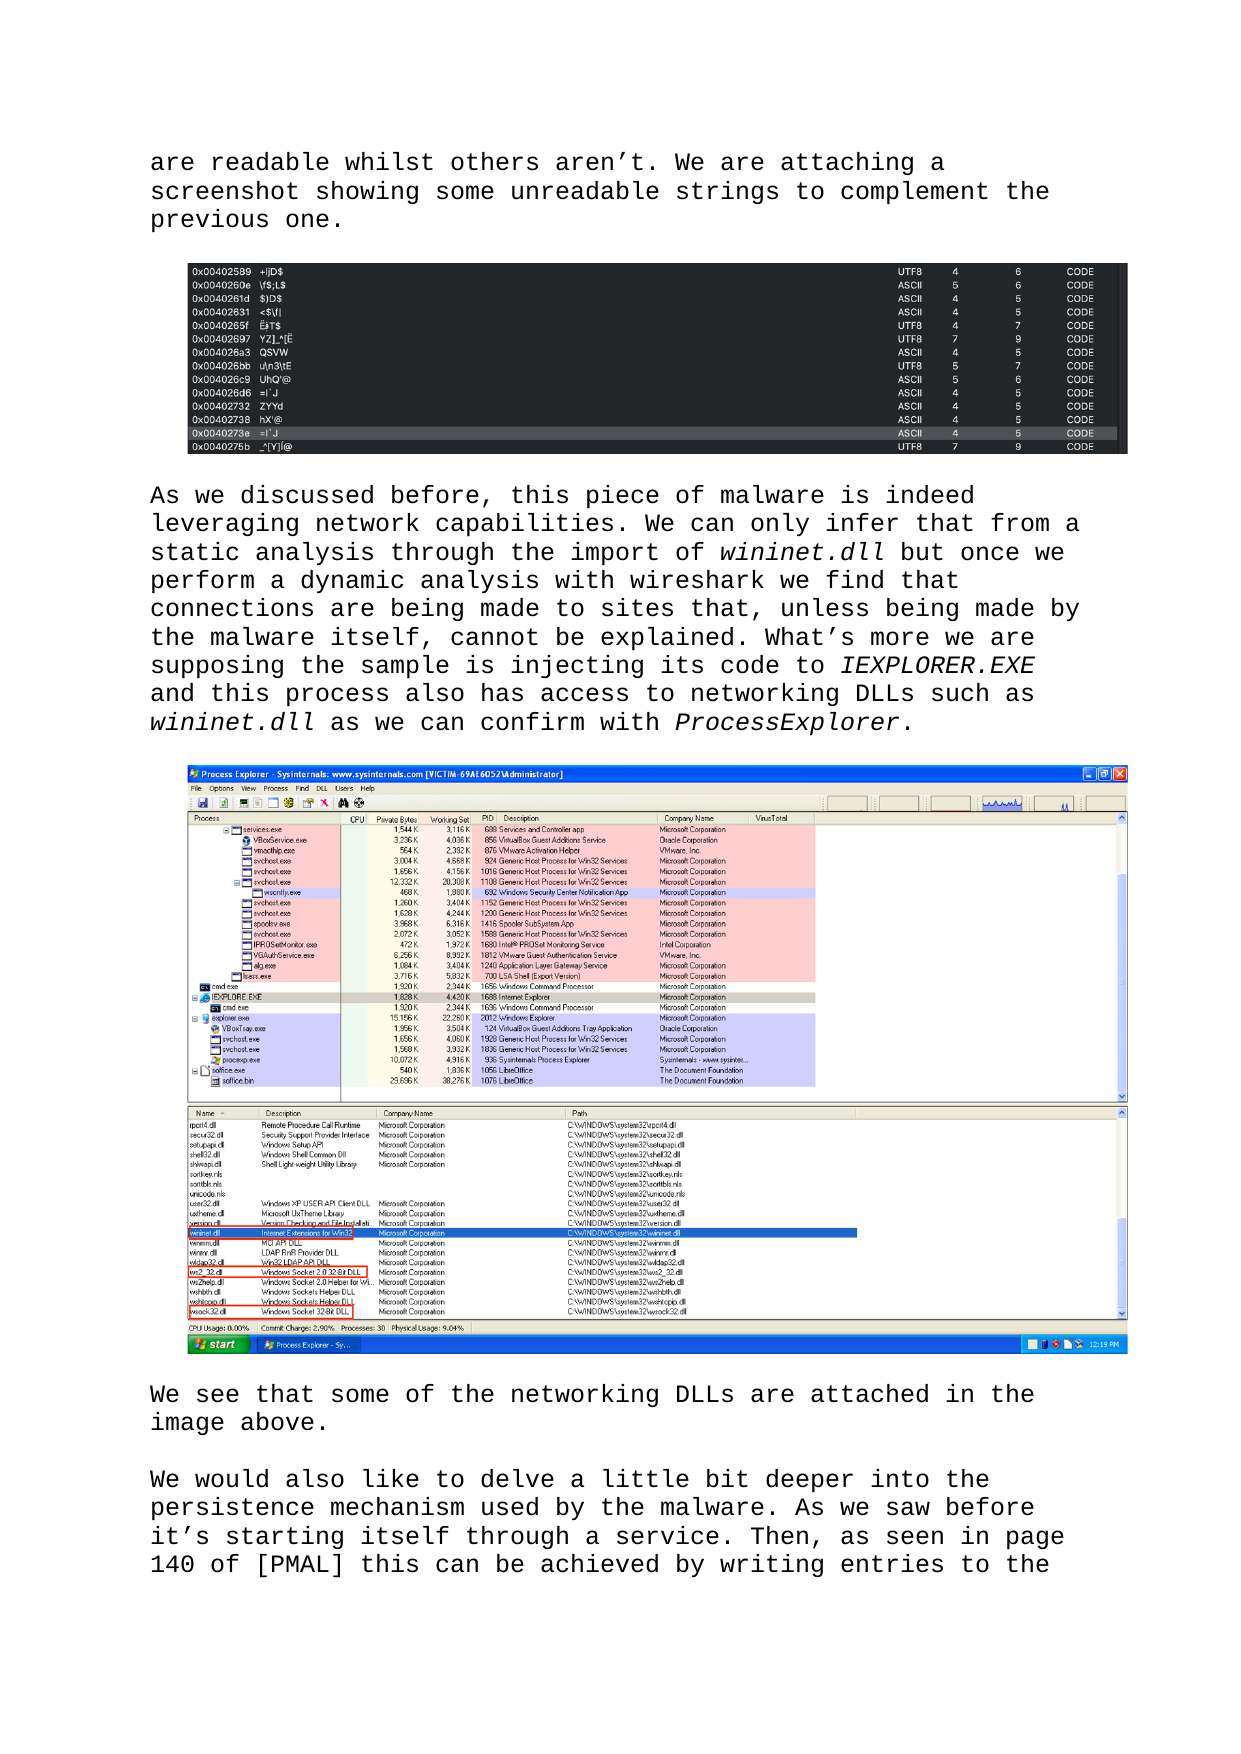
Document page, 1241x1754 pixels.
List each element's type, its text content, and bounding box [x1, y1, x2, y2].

picture [1024, 1338, 1128, 1354]
picture [187, 765, 1128, 1354]
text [150, 150, 1090, 235]
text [150, 1467, 1090, 1580]
text As we discussed before, this piece of malware is indeed leveraging network capabilities. We can only infer that from a static analysis through the import of wininet.dll but once we perform a dynamic analysis with wireshark we find that connections are being made to sites that, unless being made by the malware itself, cannot be explained. What’s more we are supposing the sample is injecting its code to IEXPLORER.EXE and this process also has access to networking DLLs such as wininet.dll as we can confirm with ProcessExplorer. [150, 482, 1090, 737]
text We see that some of the networking DLLs are attached in the image above. [150, 1382, 1090, 1438]
picture [187, 263, 1128, 454]
